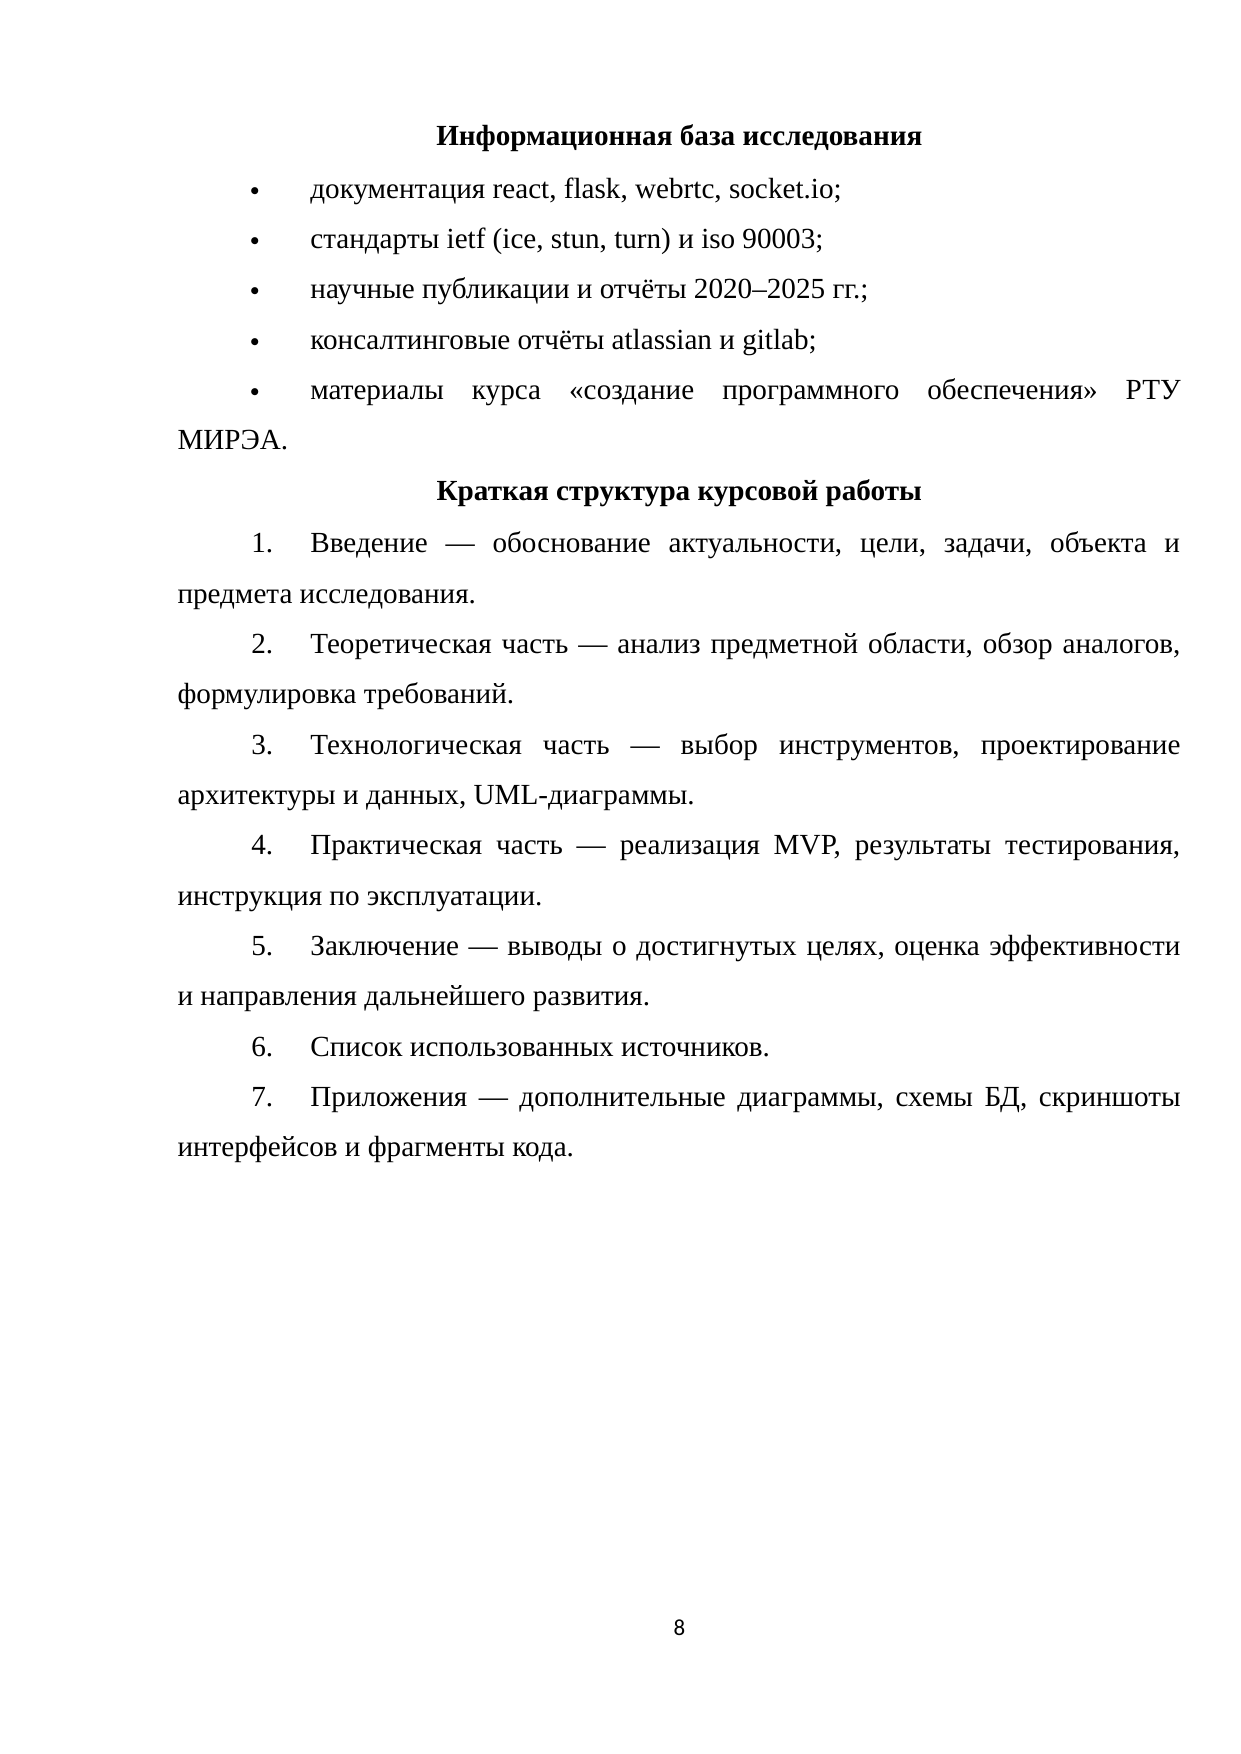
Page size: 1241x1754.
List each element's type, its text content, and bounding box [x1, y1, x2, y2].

list Теоретическая часть — анализ предметной области, обзор аналогов, формулировка требований. [177, 626, 1181, 710]
list Приложения — дополнительные диаграммы, схемы БД, скриншоты интерфейсов и фрагменты кода. [177, 1079, 1181, 1163]
list материалы курса «создание программного обеспечения» РТУ МИРЭА. [177, 372, 1181, 456]
text Краткая структура курсовой работы [177, 473, 1181, 506]
list Технологическая часть — выбор инструментов, проектирование архитектуры и данных, UML-диаграммы. [177, 727, 1181, 811]
list консалтинговые отчёты atlassian и gitlab; [177, 322, 1181, 355]
list Введение — обоснование актуальности, цели, задачи, объекта и предмета исследования. [177, 526, 1181, 609]
list документация react, flask, webrtc, socket.io; [177, 171, 1181, 204]
list Заключение — выводы о достигнутых целях, оценка эффективности и направления дальнейшего развития. [177, 928, 1181, 1012]
list научные публикации и отчёты 2020–2025 гг.; [177, 272, 1181, 305]
list Практическая часть — реализация MVP, результаты тестирования, инструкция по эксплуатации. [177, 827, 1181, 911]
list Список использованных источников. [177, 1029, 1181, 1062]
list стандарты ietf (ice, stun, turn) и iso 90003; [177, 221, 1181, 255]
text Информационная база исследования [177, 118, 1181, 152]
